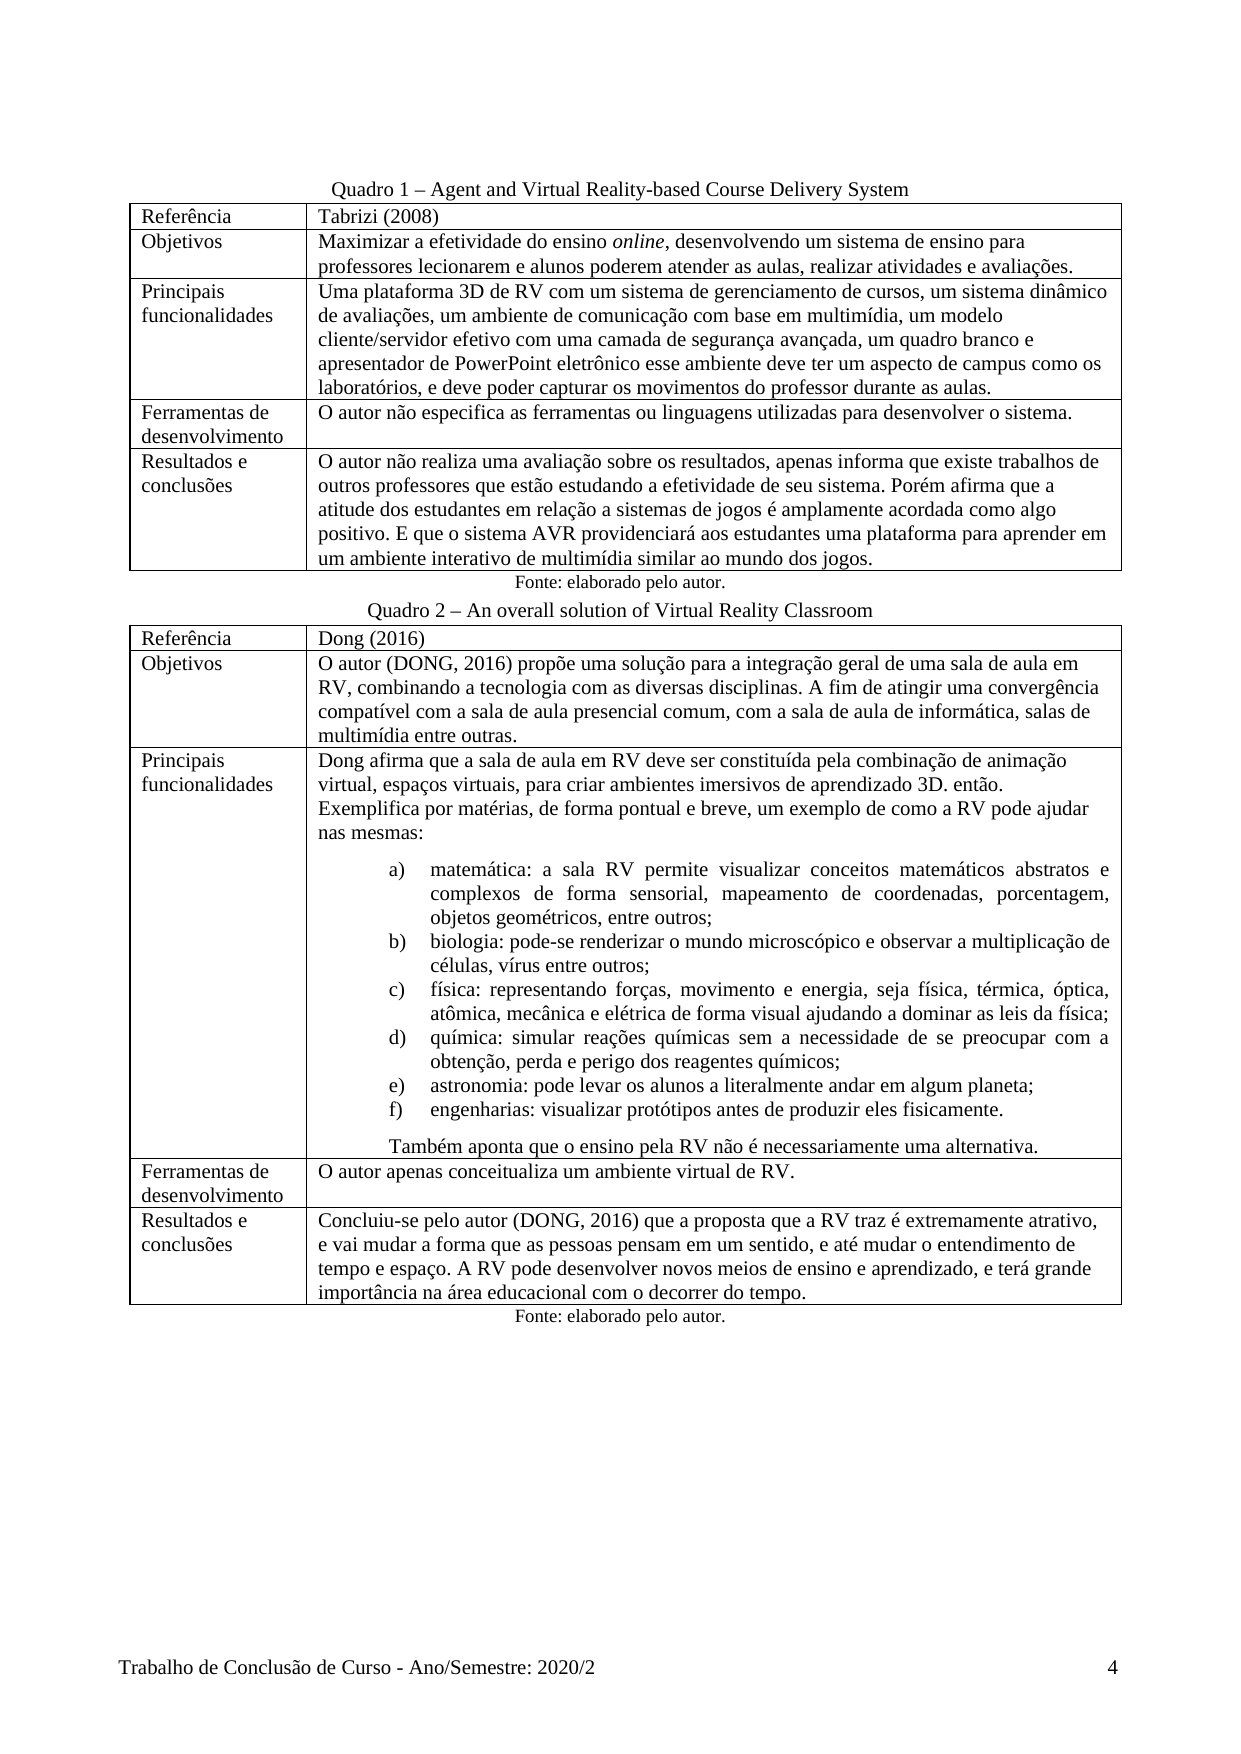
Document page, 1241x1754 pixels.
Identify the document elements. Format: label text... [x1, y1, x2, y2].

table_cell Objetivos [131, 651, 306, 747]
table_cell Dong afirma que a sala de aula em RV deve ser constituída pela combinação de animação virtual, espaços virtuais, para criar ambientes imersivos de aprendizado 3D. então. Exemplifica por matérias, de forma pontual e breve, um exemplo de como a RV pode ajudar nas mesmas: matemática: a sala RV permite visualizar conceitos matemáticos abstratos e complexos de forma sensorial, mapeamento de coordenadas, porcentagem, objetos geométricos, entre outros; biologia: pode-se renderizar o mundo microscópico e observar a multiplicação de células, vírus entre outros; física: representando forças, movimento e energia, seja física, térmica, óptica, atômica, mecânica e elétrica de forma visual ajudando a dominar as leis da física; química: simular reações químicas sem a necessidade de se preocupar com a obtenção, perda e perigo dos reagentes químicos; astronomia: pode levar os alunos a literalmente andar em algum planeta; engenharias: visualizar protótipos antes de produzir eles fisicamente. Também aponta que o ensino pela RV não é necessariamente uma alternativa. [307, 748, 1121, 1158]
table_cell Concluiu-se pelo autor (DONG, 2016) que a proposta que a RV traz é extremamente atrativo, e vai mudar a forma que as pessoas pensam em um sentido, e até mudar o entendimento de tempo e espaço. A RV pode desenvolver novos meios de ensino e aprendizado, e terá grande importância na área educacional com o decorrer do tempo. [307, 1208, 1121, 1304]
table_cell O autor (DONG, 2016) propõe uma solução para a integração geral de uma sala de aula em RV, combinando a tecnologia com as diversas disciplinas. A fim de atingir uma convergência compatível com a sala de aula presencial comum, com a sala de aula de informática, salas de multimídia entre outras. [307, 651, 1121, 747]
text Fonte: elaborado pelo autor. [118, 571, 1122, 592]
table_cell O autor não realiza uma avaliação sobre os resultados, apenas informa que existe trabalhos de outros professores que estão estudando a efetividade de seu sistema. Porém afirma que a atitude dos estudantes em relação a sistemas de jogos é amplamente acordada como algo positivo. E que o sistema AVR providenciará aos estudantes uma plataforma para aprender em um ambiente interativo de multimídia similar ao mundo dos jogos. [307, 449, 1121, 569]
table_cell O autor não especifica as ferramentas ou linguagens utilizadas para desenvolver o sistema. [307, 400, 1121, 448]
table_header Dong (2016) [307, 626, 1121, 649]
table_cell Resultados e conclusões [131, 449, 306, 569]
table_cell O autor apenas conceitualiza um ambiente virtual de RV. [307, 1159, 1121, 1207]
table_cell Principais funcionalidades [131, 279, 306, 399]
table_header Tabrizi (2008) [307, 204, 1121, 228]
table_cell Maximizar a efetividade do ensino online, desenvolvendo um sistema de ensino para professores lecionarem e alunos poderem atender as aulas, realizar atividades e avaliações. [307, 230, 1121, 278]
table_header Referência [131, 626, 306, 649]
table_cell Resultados e conclusões [131, 1208, 306, 1304]
table_header Referência [131, 204, 306, 228]
text Quadro 2 – An overall solution of Virtual Reality Classroom [118, 598, 1122, 622]
table_cell Objetivos [131, 230, 306, 278]
table_cell Uma plataforma 3D de RV com um sistema de gerenciamento de cursos, um sistema dinâmico de avaliações, um ambiente de comunicação com base em multimídia, um modelo cliente/servidor efetivo com uma camada de segurança avançada, um quadro branco e apresentador de PowerPoint eletrônico esse ambiente deve ter um aspecto de campus como os laboratórios, e deve poder capturar os movimentos do professor durante as aulas. [307, 279, 1121, 399]
table_cell Ferramentas de desenvolvimento [131, 1159, 306, 1207]
text Quadro 1 – Agent and Virtual Reality-based Course Delivery System [118, 177, 1122, 201]
text Fonte: elaborado pelo autor. [118, 1305, 1122, 1327]
table_cell Principais funcionalidades [131, 748, 306, 1158]
table_cell Ferramentas de desenvolvimento [131, 400, 306, 448]
